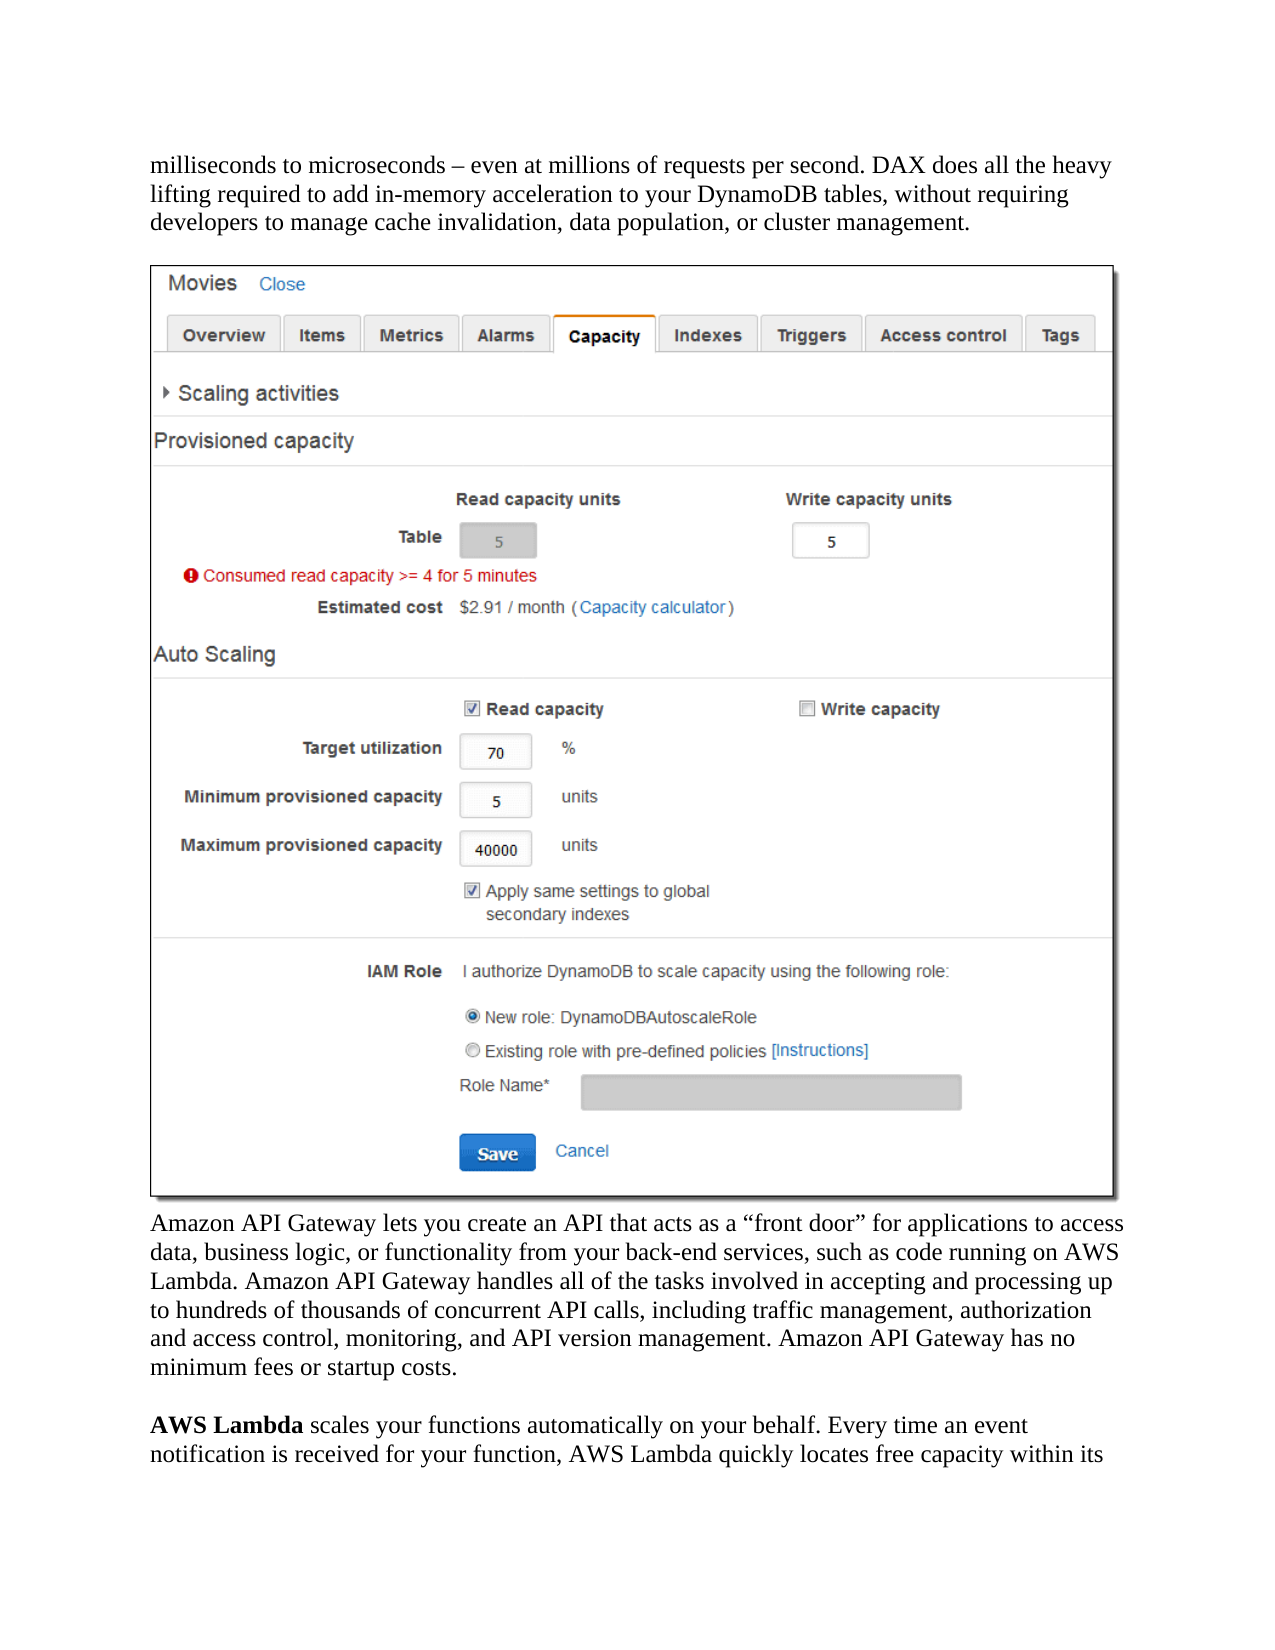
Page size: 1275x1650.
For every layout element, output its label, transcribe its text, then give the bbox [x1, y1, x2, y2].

text Amazon API Gateway lets you create an API that acts as a “front door” for applications to access data, business logic, or functionality from your back-end services, such as code running on AWS Lambda. Amazon API Gateway handles all of the tasks involved in accepting and processing up to hundreds of thousands of concurrent API calls, including traffic management, authorization and access control, monitoring, and API version management. Amazon API Gateway has no minimum fees or startup costs. [150, 1209, 1125, 1381]
picture [150, 265, 1125, 1209]
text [150, 1410, 1125, 1468]
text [150, 150, 1125, 236]
